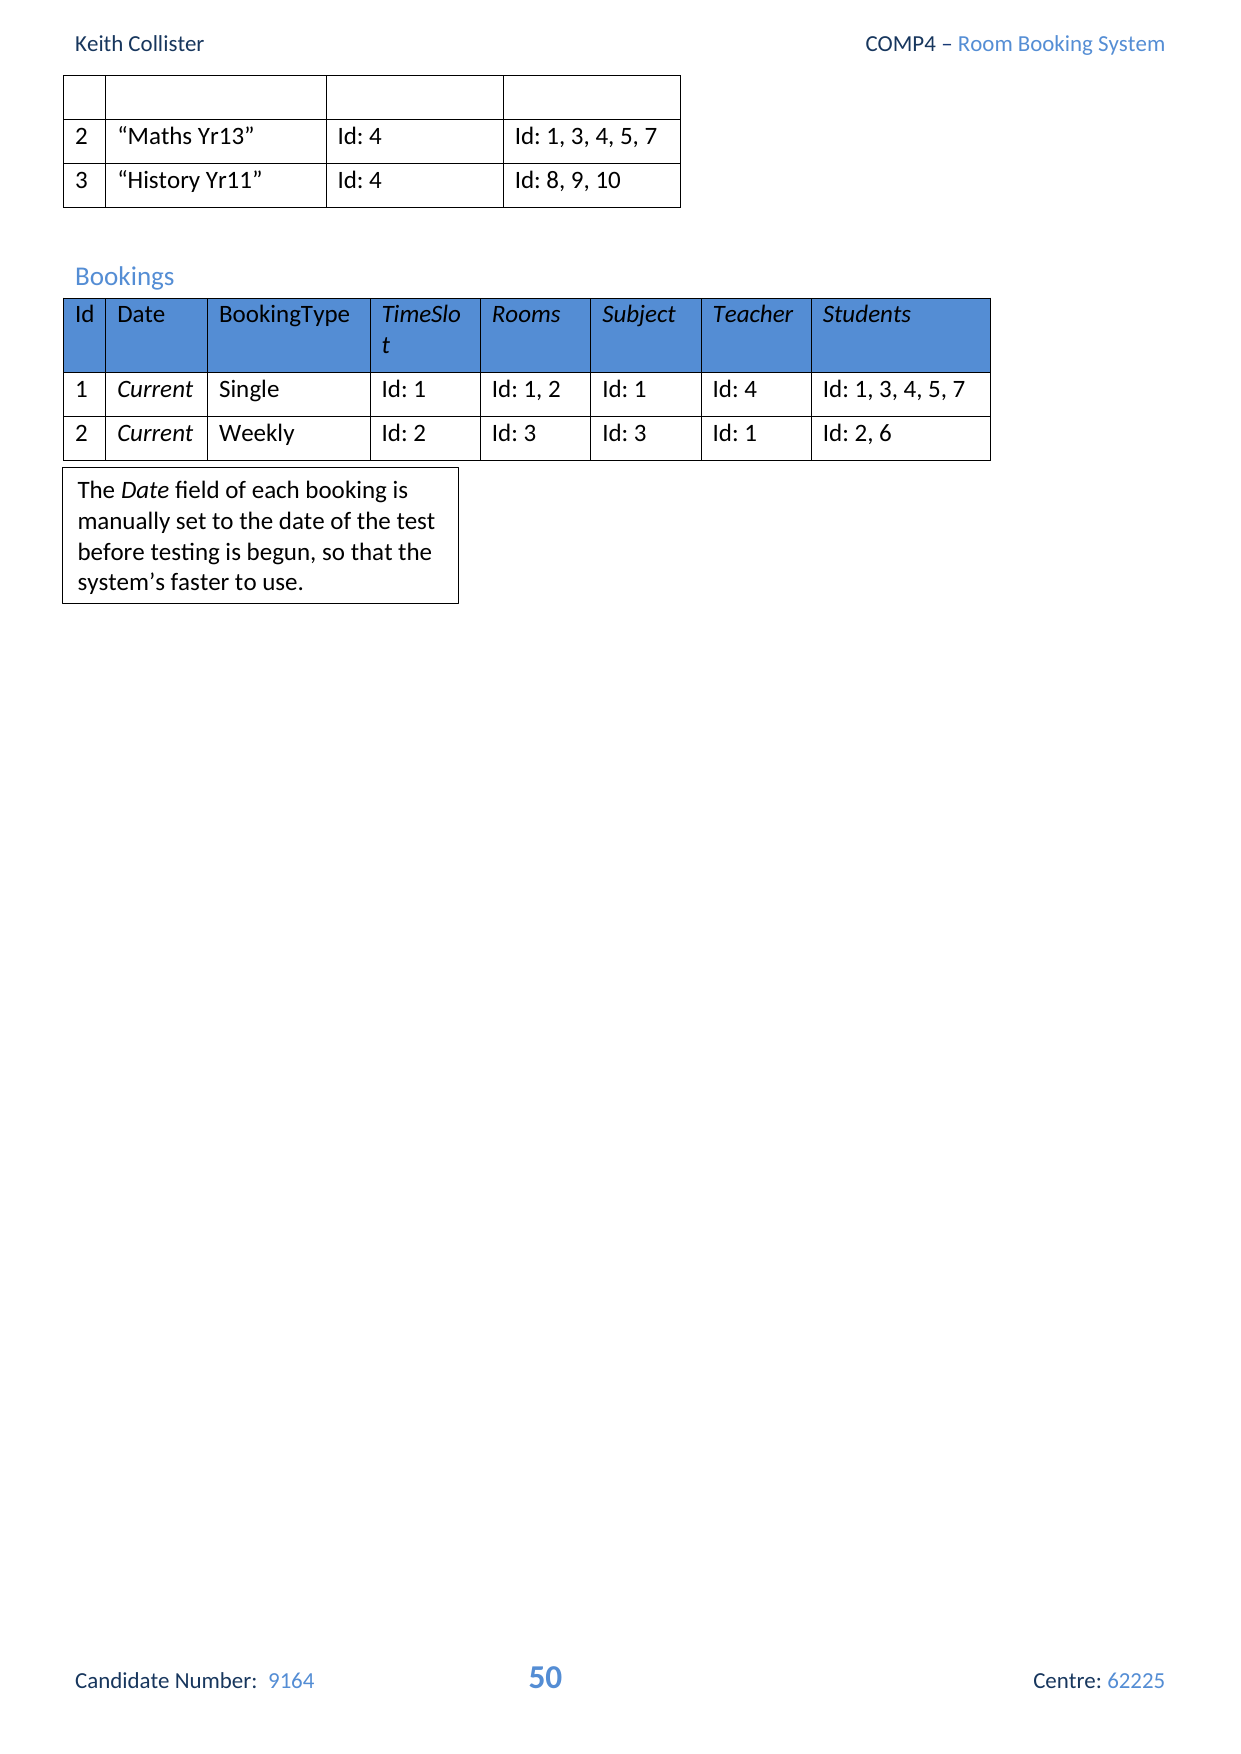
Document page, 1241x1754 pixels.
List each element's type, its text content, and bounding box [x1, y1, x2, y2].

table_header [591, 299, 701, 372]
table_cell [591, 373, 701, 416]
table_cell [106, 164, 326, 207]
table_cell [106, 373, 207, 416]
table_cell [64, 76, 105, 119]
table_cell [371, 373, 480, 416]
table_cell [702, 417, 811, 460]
subtitle Bookings [75, 259, 1165, 293]
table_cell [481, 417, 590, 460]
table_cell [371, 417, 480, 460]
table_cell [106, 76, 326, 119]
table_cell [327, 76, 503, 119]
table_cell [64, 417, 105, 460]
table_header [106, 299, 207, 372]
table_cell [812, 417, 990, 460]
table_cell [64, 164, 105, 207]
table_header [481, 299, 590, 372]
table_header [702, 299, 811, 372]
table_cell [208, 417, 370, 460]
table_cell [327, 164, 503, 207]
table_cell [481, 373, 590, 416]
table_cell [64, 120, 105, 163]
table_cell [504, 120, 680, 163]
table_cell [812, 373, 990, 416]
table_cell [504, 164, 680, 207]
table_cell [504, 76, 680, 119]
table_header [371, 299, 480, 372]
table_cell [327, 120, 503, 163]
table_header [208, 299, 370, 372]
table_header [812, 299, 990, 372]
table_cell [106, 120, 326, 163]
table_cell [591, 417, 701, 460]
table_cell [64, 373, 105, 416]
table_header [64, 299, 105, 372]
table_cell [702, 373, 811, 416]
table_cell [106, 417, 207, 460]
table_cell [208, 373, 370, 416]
